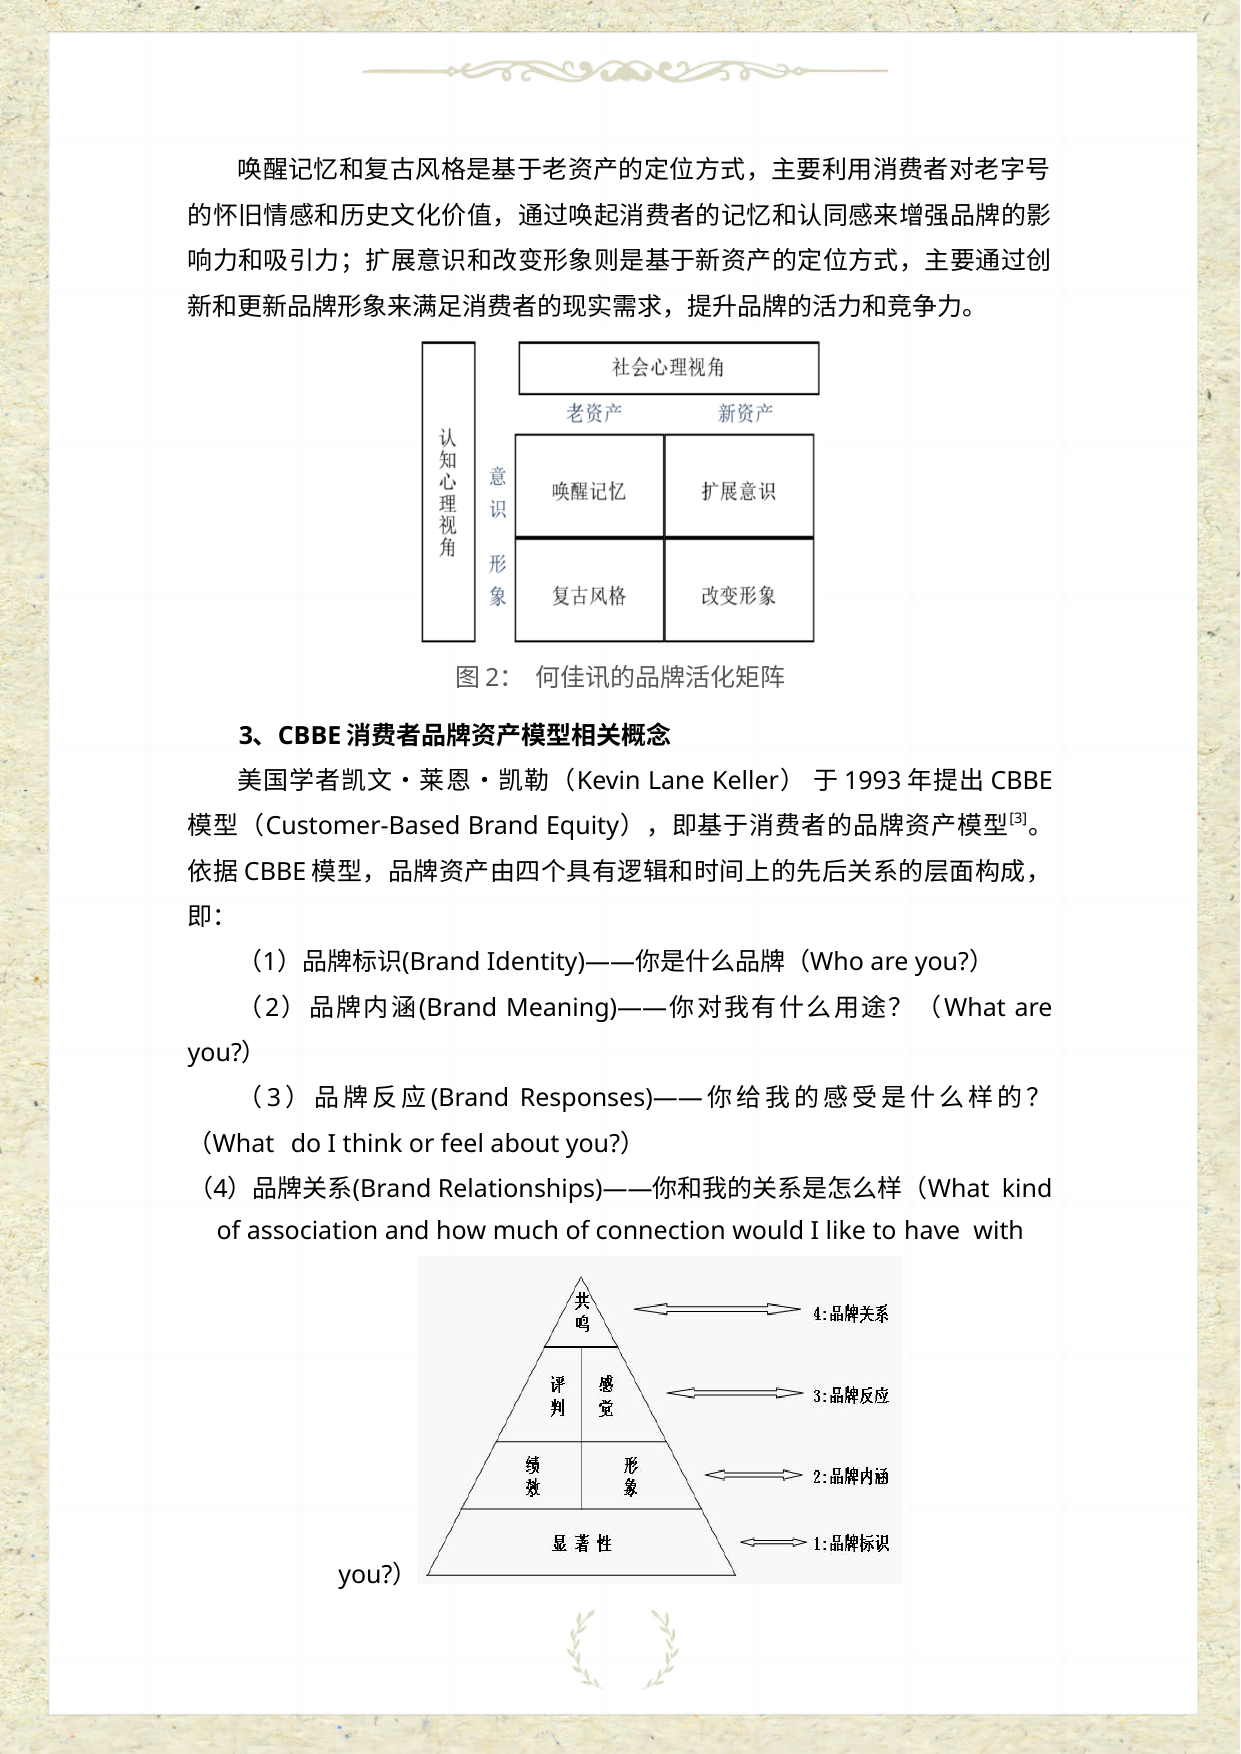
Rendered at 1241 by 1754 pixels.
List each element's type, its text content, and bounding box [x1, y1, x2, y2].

text （2）品牌内涵(Brand Meaning)——你对我有什么用途？（What are you?） [187, 987, 1053, 1069]
text 图2： 何佳讯的品牌活化矩阵 [187, 657, 1053, 694]
text 美国学者凯文•莱恩•凯勒（Kevin Lane Keller） 于1993年提出CBBE模型（Customer-Based Brand Equity），即基于消费者的品牌资产模型[3]。依据CBBE模型，品牌资产由四个具有逻辑和时间上的先后关系的层面构成，即： [187, 761, 1053, 933]
text （4）品牌关系(Brand Relationships)——你和我的关系是怎么样（What kind of association and how much of connection would I like to have with you?） [187, 1168, 1053, 1591]
text 唤醒记忆和复古风格是基于老资产的定位方式，主要利用消费者对老字号的怀旧情感和历史文化价值，通过唤起消费者的记忆和认同感来增强品牌的影响力和吸引力；扩展意识和改变形象则是基于新资产的定位方式，主要通过创新和更新品牌形象来满足消费者的现实需求，提升品牌的活力和竞争力。 [187, 150, 1053, 322]
text （1）品牌标识(Brand Identity)——你是什么品牌（Who are you?） [187, 942, 1053, 978]
picture [0, 0, 1241, 1754]
text （3）品牌反应(Brand Responses)——你给我的感受是什么样的？（What do I think or feel about you?） [187, 1078, 1053, 1159]
text 3、CBBE消费者品牌资产模型相关概念 [187, 715, 1053, 751]
